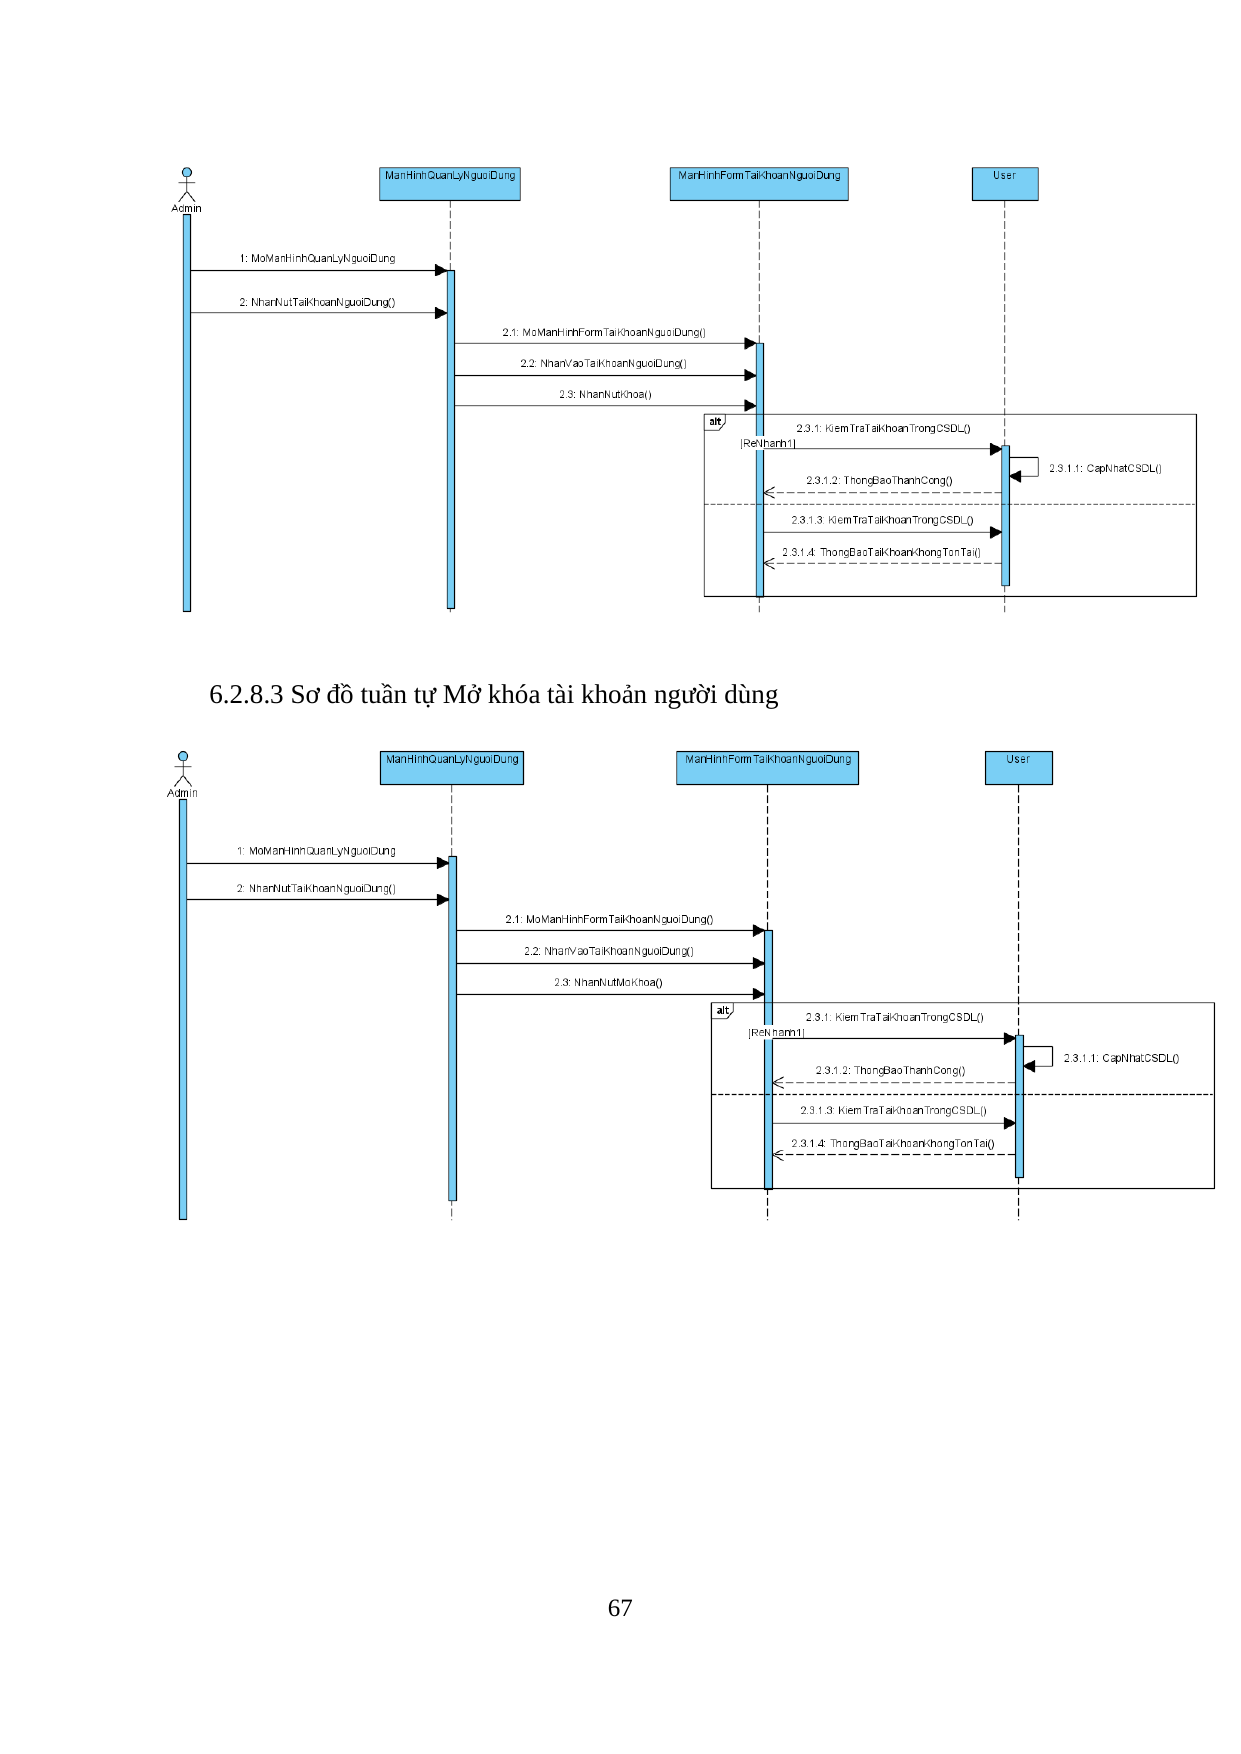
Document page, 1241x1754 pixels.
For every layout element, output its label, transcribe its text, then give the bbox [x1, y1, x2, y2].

text 6.2.8.3 Sơ đồ tuần tự Mở khóa tài khoản người dùng [150, 674, 1090, 712]
picture [150, 159, 1228, 647]
picture [150, 740, 1229, 1224]
